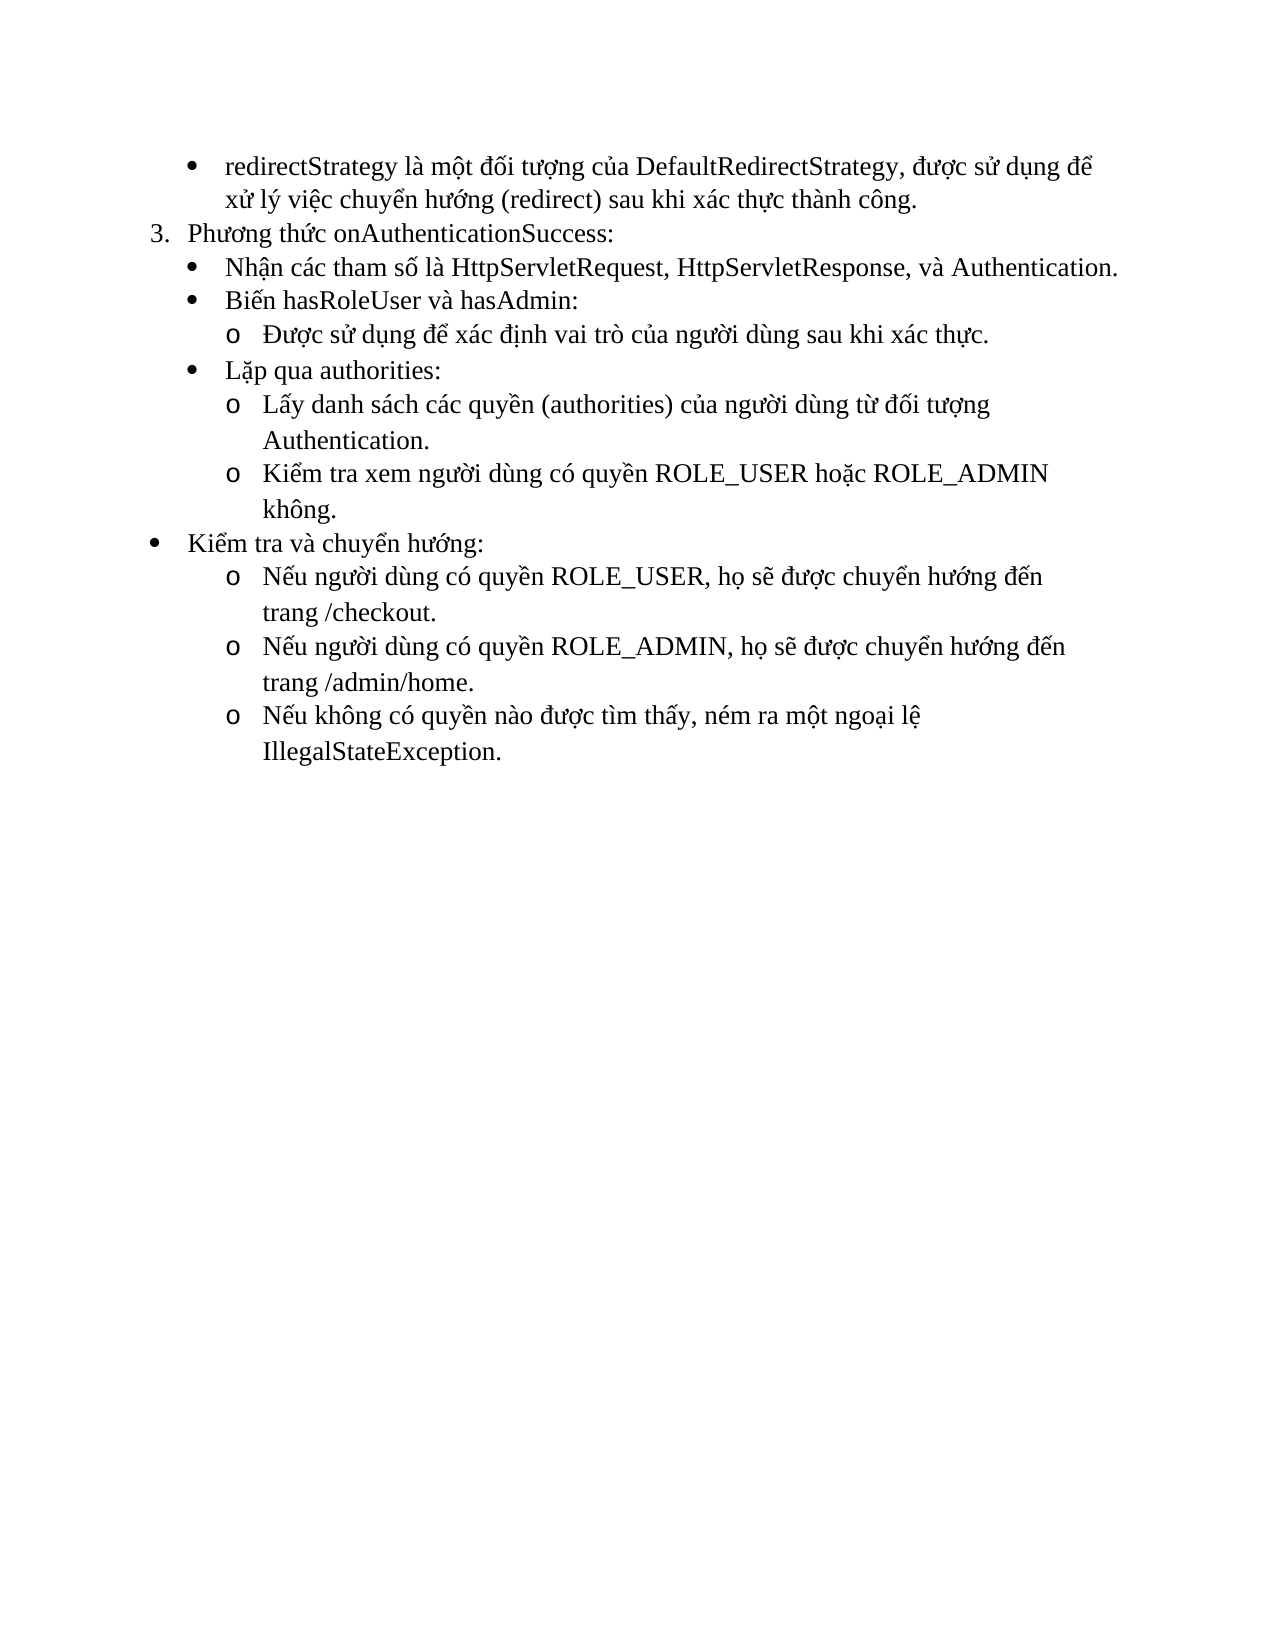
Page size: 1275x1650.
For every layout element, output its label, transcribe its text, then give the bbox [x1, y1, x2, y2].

list Kiểm tra và chuyển hướng: [150, 527, 1125, 558]
list Nếu người dùng có quyền ROLE_USER, họ sẽ được chuyển hướng đến trang /checkout. [225, 561, 1125, 627]
list Kiểm tra xem người dùng có quyền ROLE_USER hoặc ROLE_ADMIN không. [225, 457, 1125, 524]
list Lấy danh sách các quyền (authorities) của người dùng từ đối tượng Authentication. [225, 388, 1125, 455]
list Nếu không có quyền nào được tìm thấy, ném ra một ngoại lệ IllegalStateException. [225, 699, 1125, 766]
list Biến hasRoleUser và hasAdmin: [187, 284, 1125, 316]
list Lặp qua authorities: [187, 354, 1125, 386]
list Nhận các tham số là HttpServletRequest, HttpServletResponse, và Authentication. [187, 251, 1125, 282]
list Nếu người dùng có quyền ROLE_ADMIN, họ sẽ được chuyển hướng đến trang /admin/home. [225, 630, 1125, 697]
list Được sử dụng để xác định vai trò của người dùng sau khi xác thực. [225, 318, 1125, 352]
list Phương thức onAuthenticationSuccess: [150, 217, 1125, 248]
list redirectStrategy là một đối tượng của DefaultRedirectStrategy, được sử dụng để xử lý việc chuyển hướng (redirect) sau khi xác thực thành công. [187, 150, 1125, 215]
